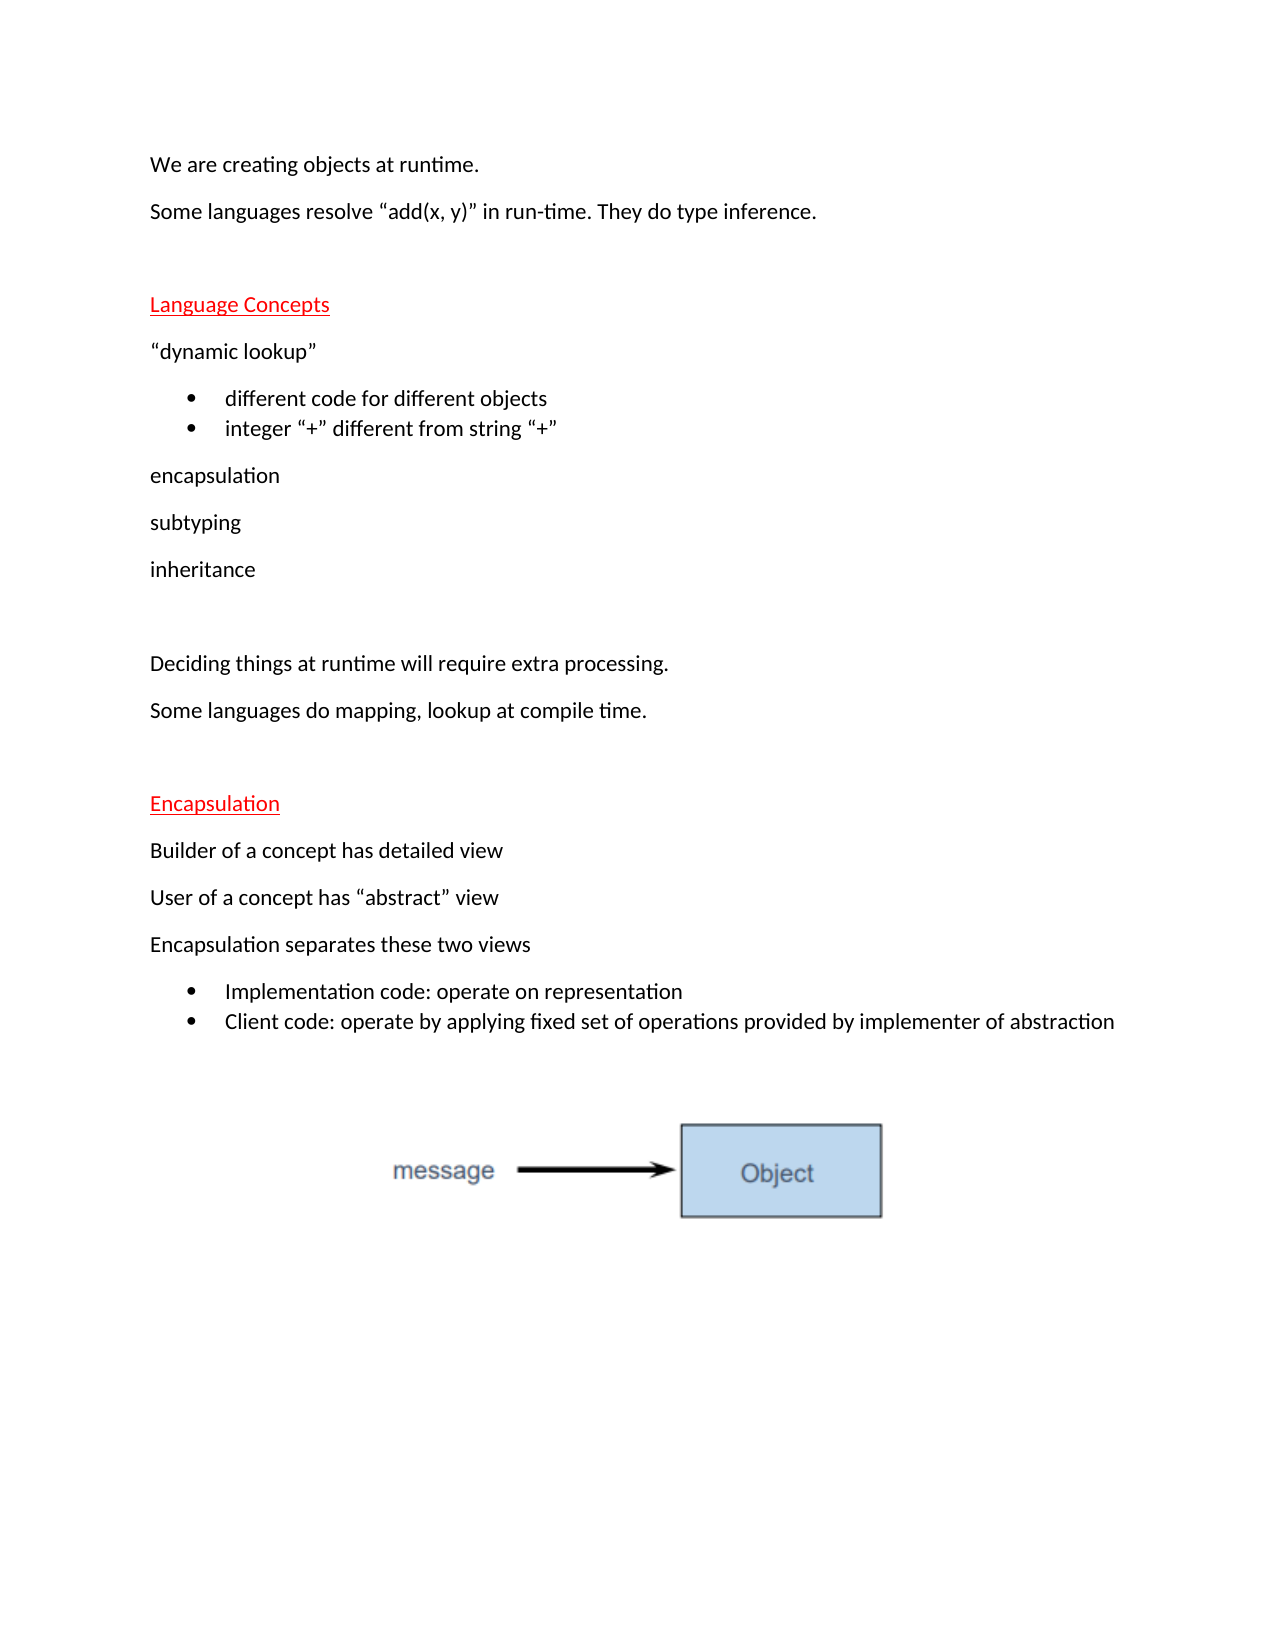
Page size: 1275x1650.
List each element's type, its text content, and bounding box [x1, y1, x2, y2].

text Some languages resolve “add(x, y)” in run-time. They do type inference. [150, 197, 1125, 225]
list Implementation code: operate on representation [187, 977, 1125, 1005]
text encapsulation [150, 461, 1125, 489]
text Builder of a concept has detailed view [150, 836, 1125, 864]
text Language Concepts [150, 291, 1125, 319]
list different code for different objects [187, 384, 1125, 412]
list integer “+” different from string “+” [187, 414, 1125, 443]
text Some languages do mapping, lookup at compile time. [150, 696, 1125, 724]
text We are creating objects at runtime. [150, 150, 1125, 178]
text inheritance [150, 555, 1125, 583]
text Encapsulation separates these two views [150, 930, 1125, 958]
picture [345, 1101, 930, 1241]
text Deciding things at runtime will require extra processing. [150, 649, 1125, 677]
text Encapsulation [150, 789, 1125, 818]
text subtyping [150, 508, 1125, 536]
text User of a concept has “abstract” view [150, 883, 1125, 911]
list Client code: operate by applying fixed set of operations provided by implementer of abstraction [187, 1007, 1125, 1035]
text “dynamic lookup” [150, 337, 1125, 366]
